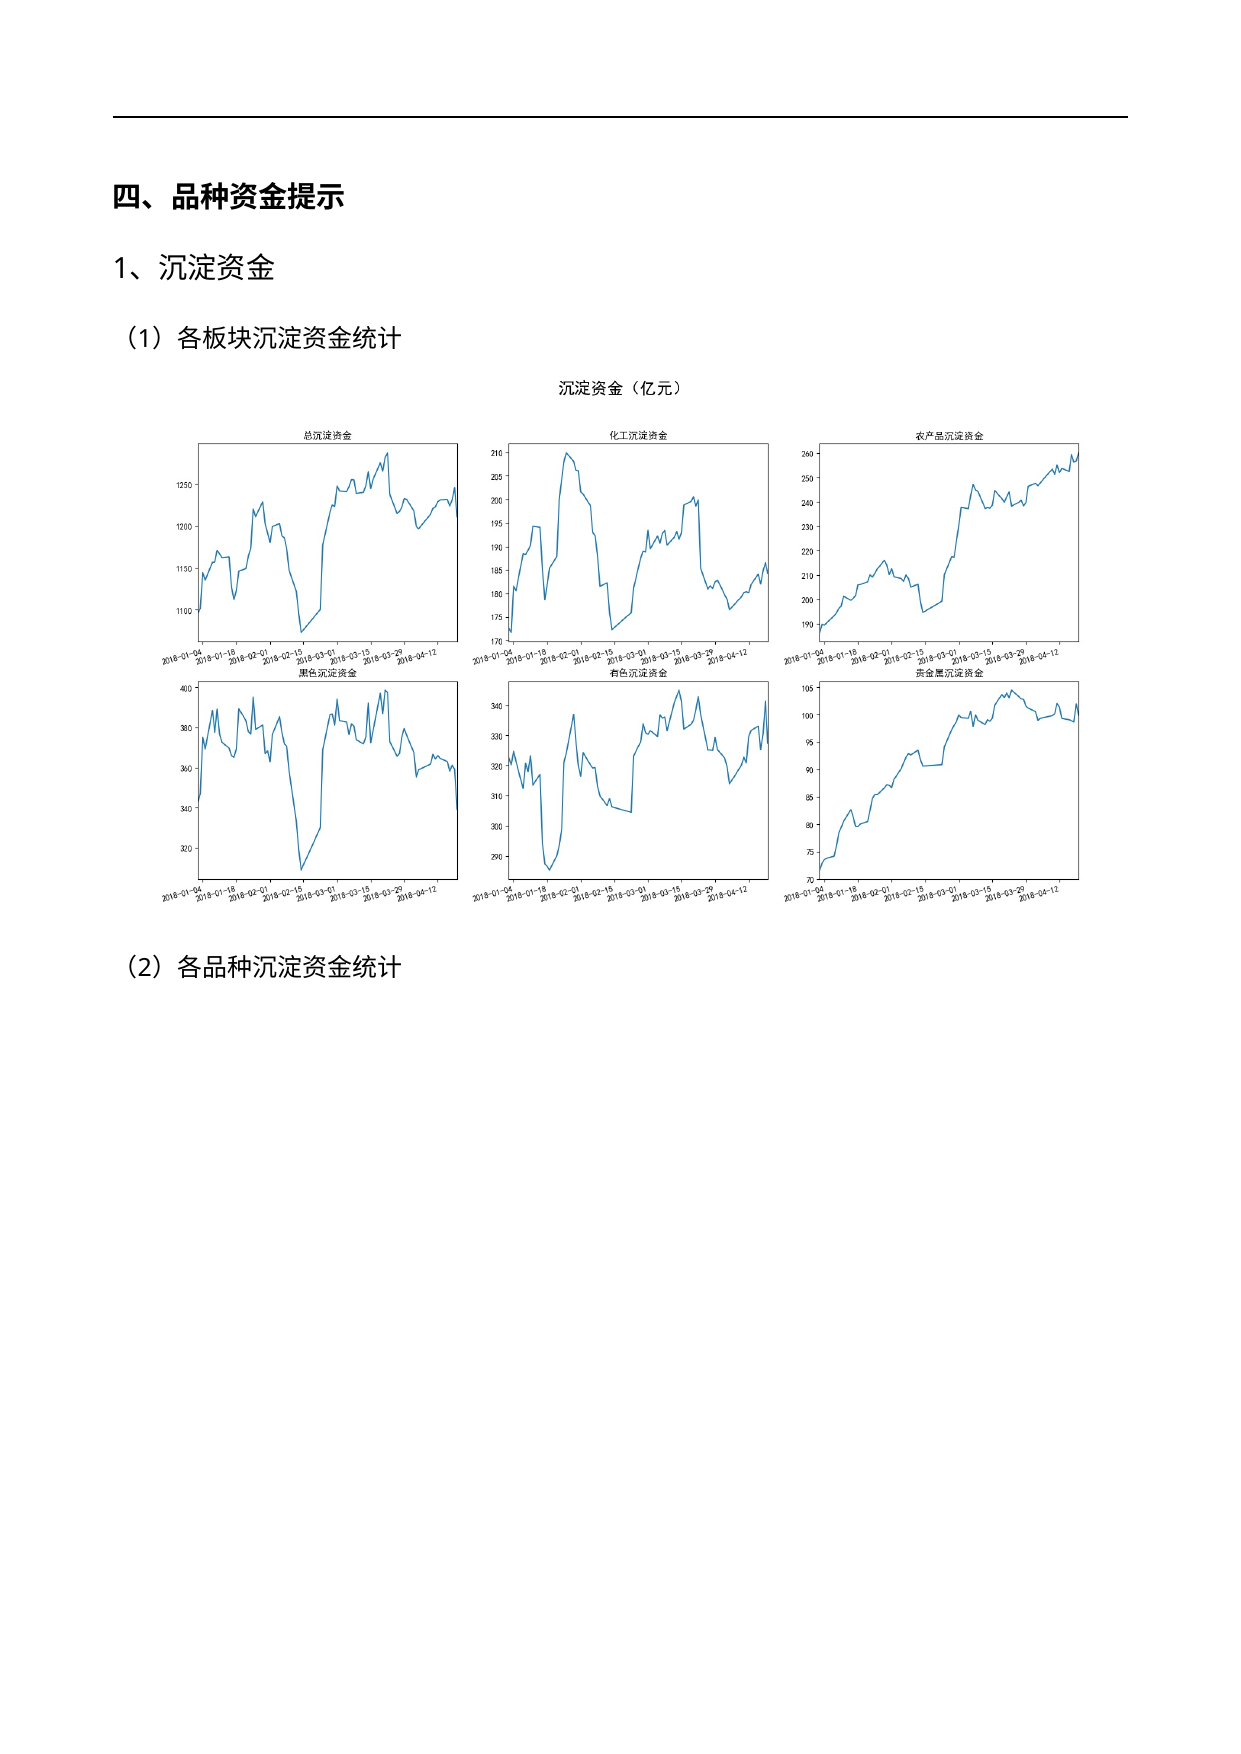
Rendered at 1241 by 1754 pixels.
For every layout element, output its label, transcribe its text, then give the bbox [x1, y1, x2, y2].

picture [155, 375, 1085, 908]
text （2）各品种沉淀资金统计 [112, 933, 1128, 998]
text 1、沉淀资金 [112, 233, 1128, 298]
text 四、品种资金提示 [112, 162, 1128, 227]
text （1）各板块沉淀资金统计 [112, 304, 1128, 369]
